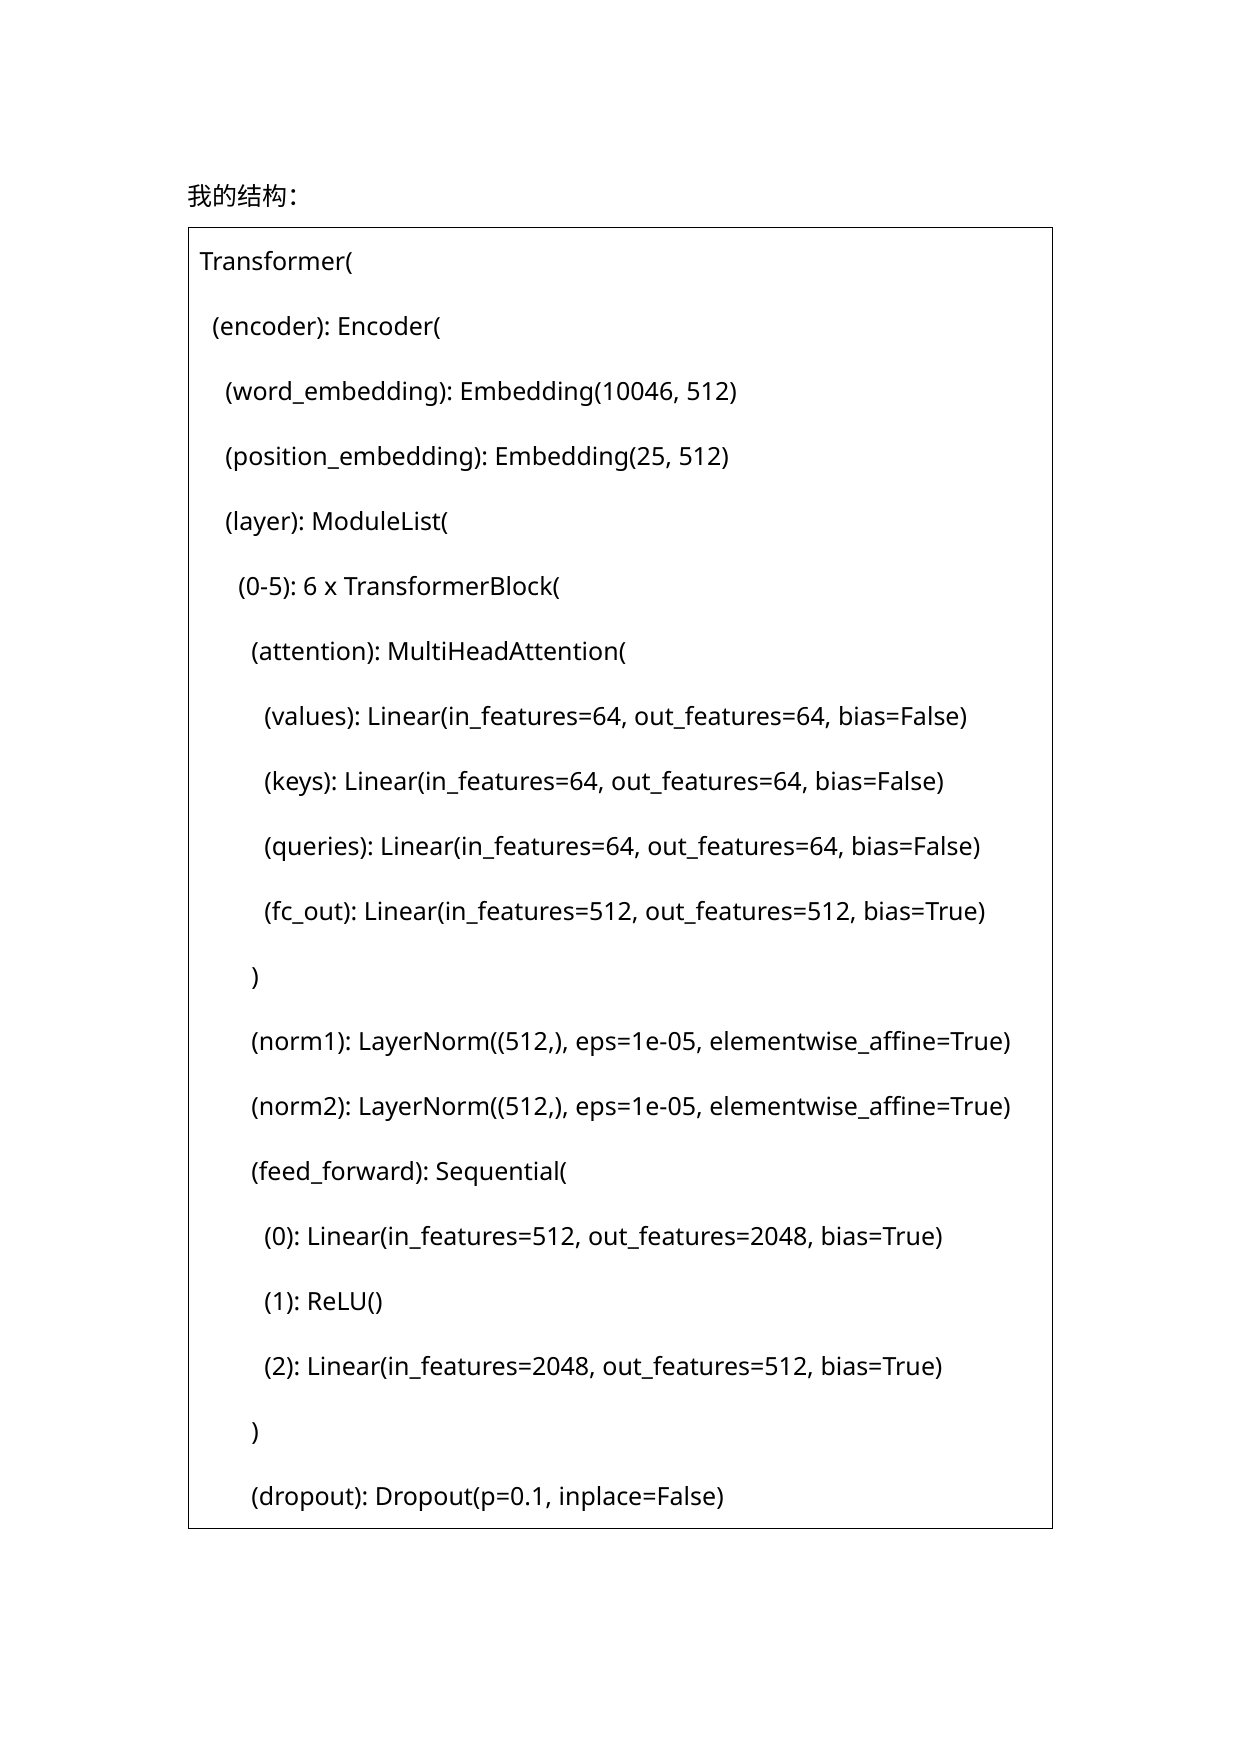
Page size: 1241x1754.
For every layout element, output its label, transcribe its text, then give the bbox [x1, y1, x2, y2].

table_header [189, 228, 1052, 1528]
text 我的结构： [187, 162, 1053, 227]
